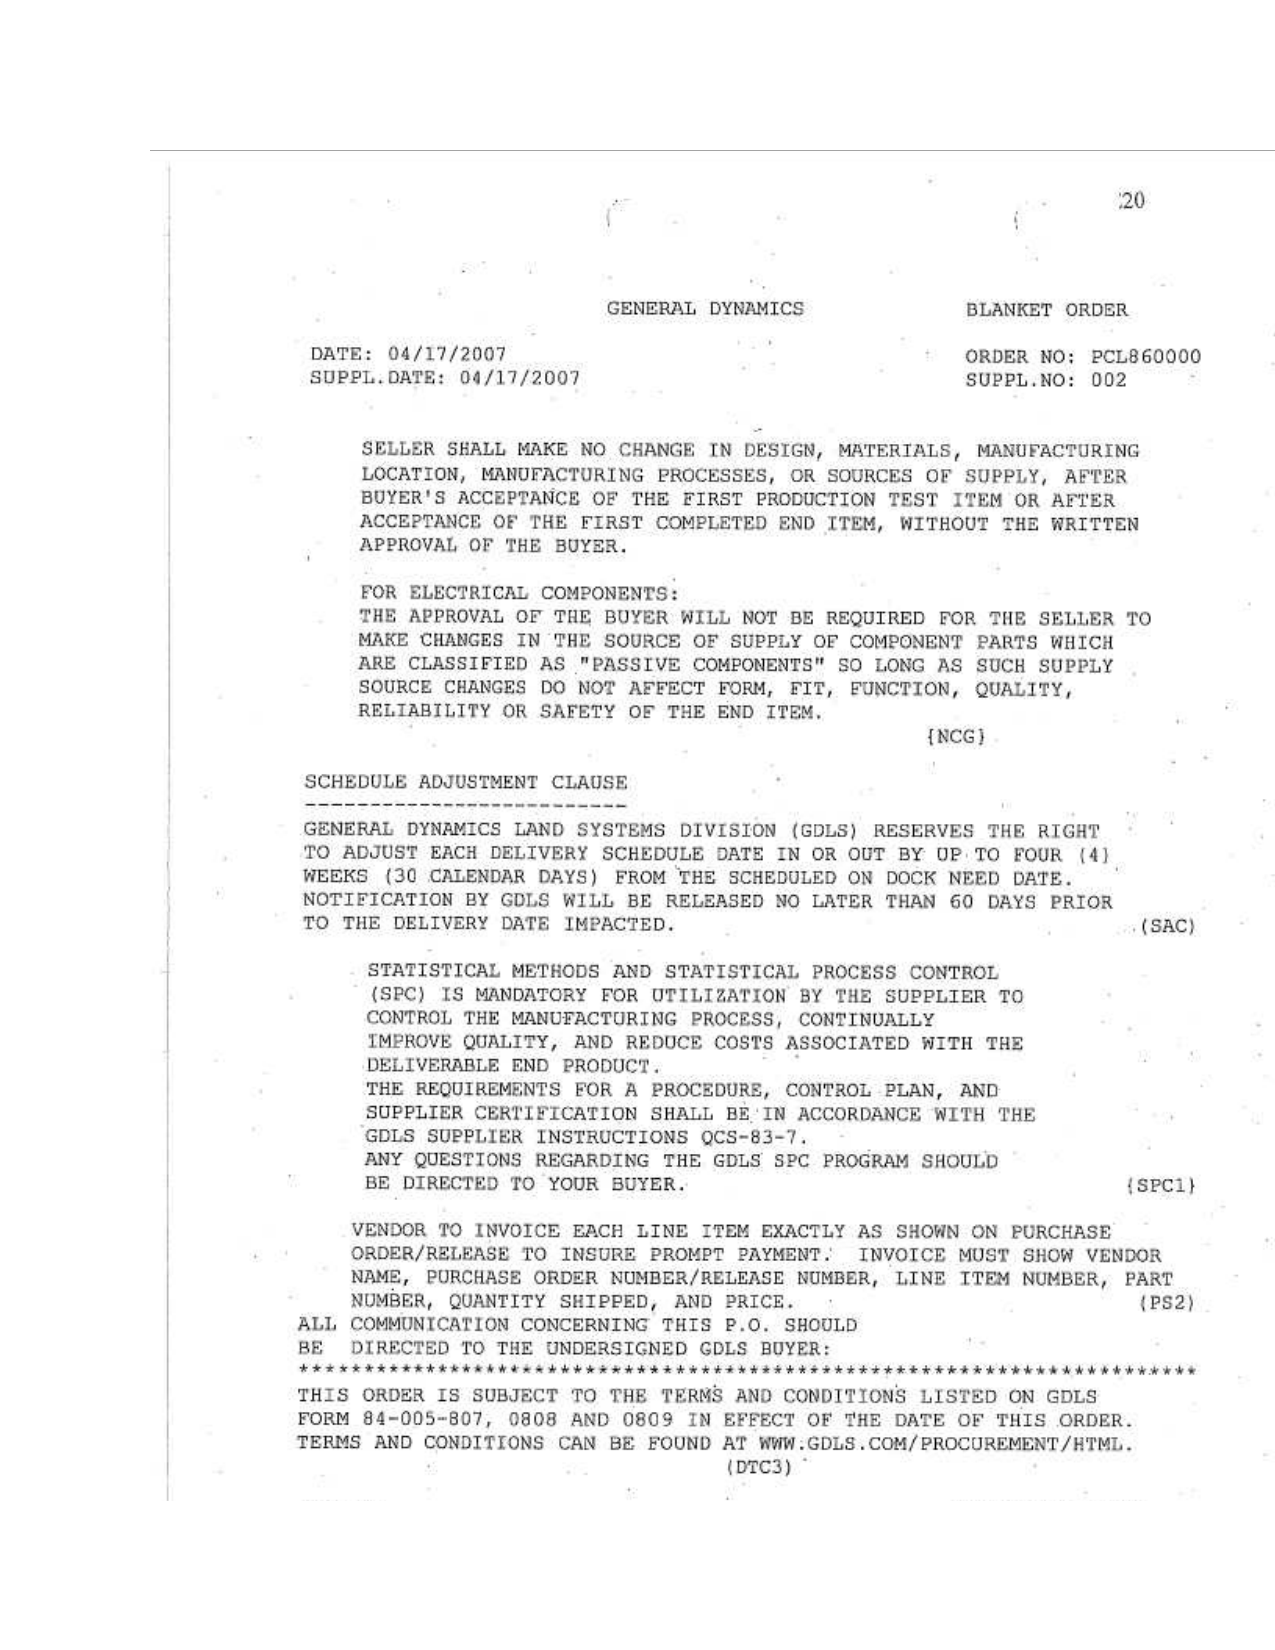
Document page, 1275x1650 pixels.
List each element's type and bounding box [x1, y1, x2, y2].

picture [150, 150, 1275, 1501]
